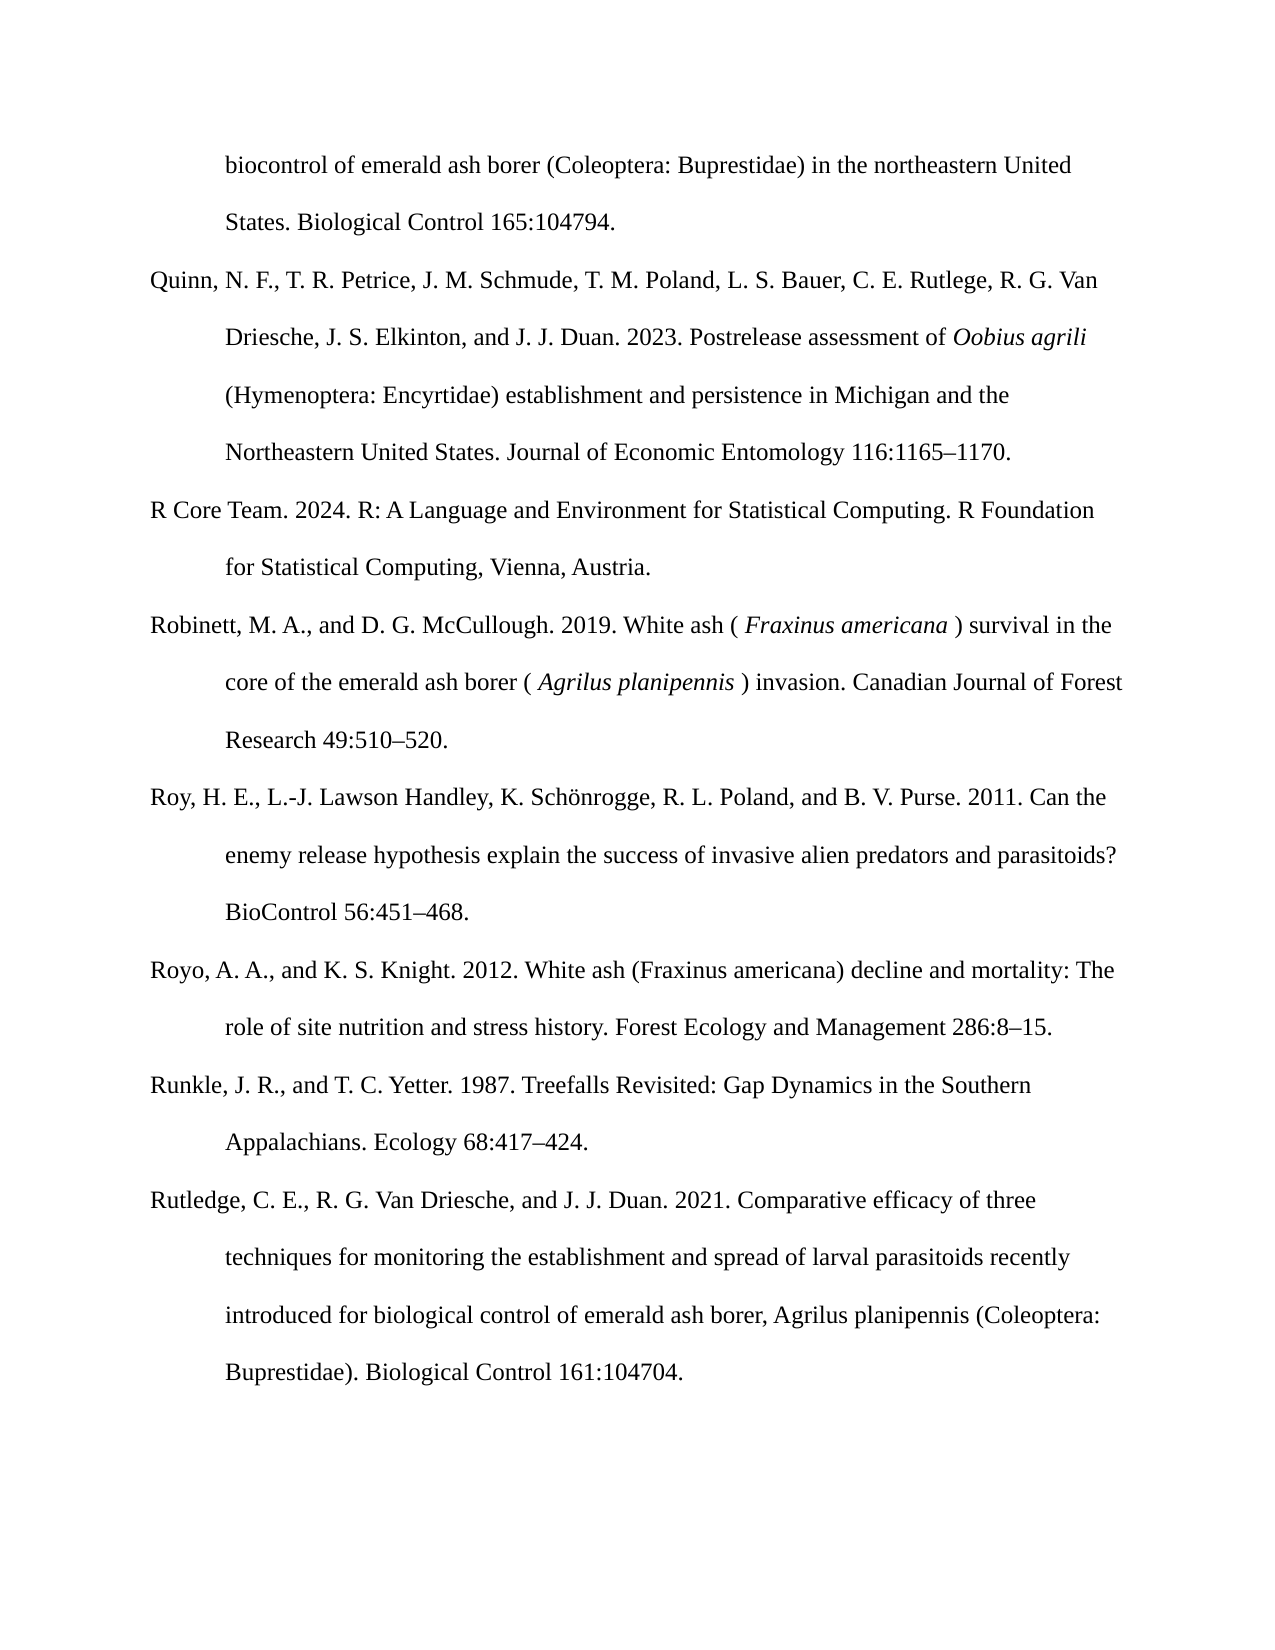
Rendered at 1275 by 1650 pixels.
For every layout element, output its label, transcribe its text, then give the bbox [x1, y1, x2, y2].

text R Core Team. 2024. R: A Language and Environment for Statistical Computing. R Foundation for Statistical Computing, Vienna, Austria. [150, 495, 1125, 581]
text Rutledge, C. E., R. G. Van Driesche, and J. J. Duan. 2021. Comparative efficacy of three techniques for monitoring the establishment and spread of larval parasitoids recently introduced for biological control of emerald ash borer, Agrilus planipennis (Coleoptera: Buprestidae). Biological Control 161:104704. [150, 1185, 1125, 1386]
text Roy, H. E., L.-J. Lawson Handley, K. Schönrogge, R. L. Poland, and B. V. Purse. 2011. Can the enemy release hypothesis explain the success of invasive alien predators and parasitoids? BioControl 56:451–468. [150, 782, 1125, 926]
text Robinett, M. A., and D. G. McCullough. 2019. White ash ( Fraxinus americana ) survival in the core of the emerald ash borer ( Agrilus planipennis ) invasion. Canadian Journal of Forest Research 49:510–520. [150, 610, 1125, 754]
text Royo, A. A., and K. S. Knight. 2012. White ash (Fraxinus americana) decline and mortality: The role of site nutrition and stress history. Forest Ecology and Management 286:8–15. [150, 955, 1125, 1041]
text Quinn, N. F., T. R. Petrice, J. M. Schmude, T. M. Poland, L. S. Bauer, C. E. Rutlege, R. G. Van Driesche, J. S. Elkinton, and J. J. Duan. 2023. Postrelease assessment of Oobius agrili (Hymenoptera: Encyrtidae) establishment and persistence in Michigan and the Northeastern United States. Journal of Economic Entomology 116:1165–1170. [150, 265, 1125, 466]
text Runkle, J. R., and T. C. Yetter. 1987. Treefalls Revisited: Gap Dynamics in the Southern Appalachians. Ecology 68:417–424. [150, 1070, 1125, 1156]
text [150, 150, 1125, 236]
